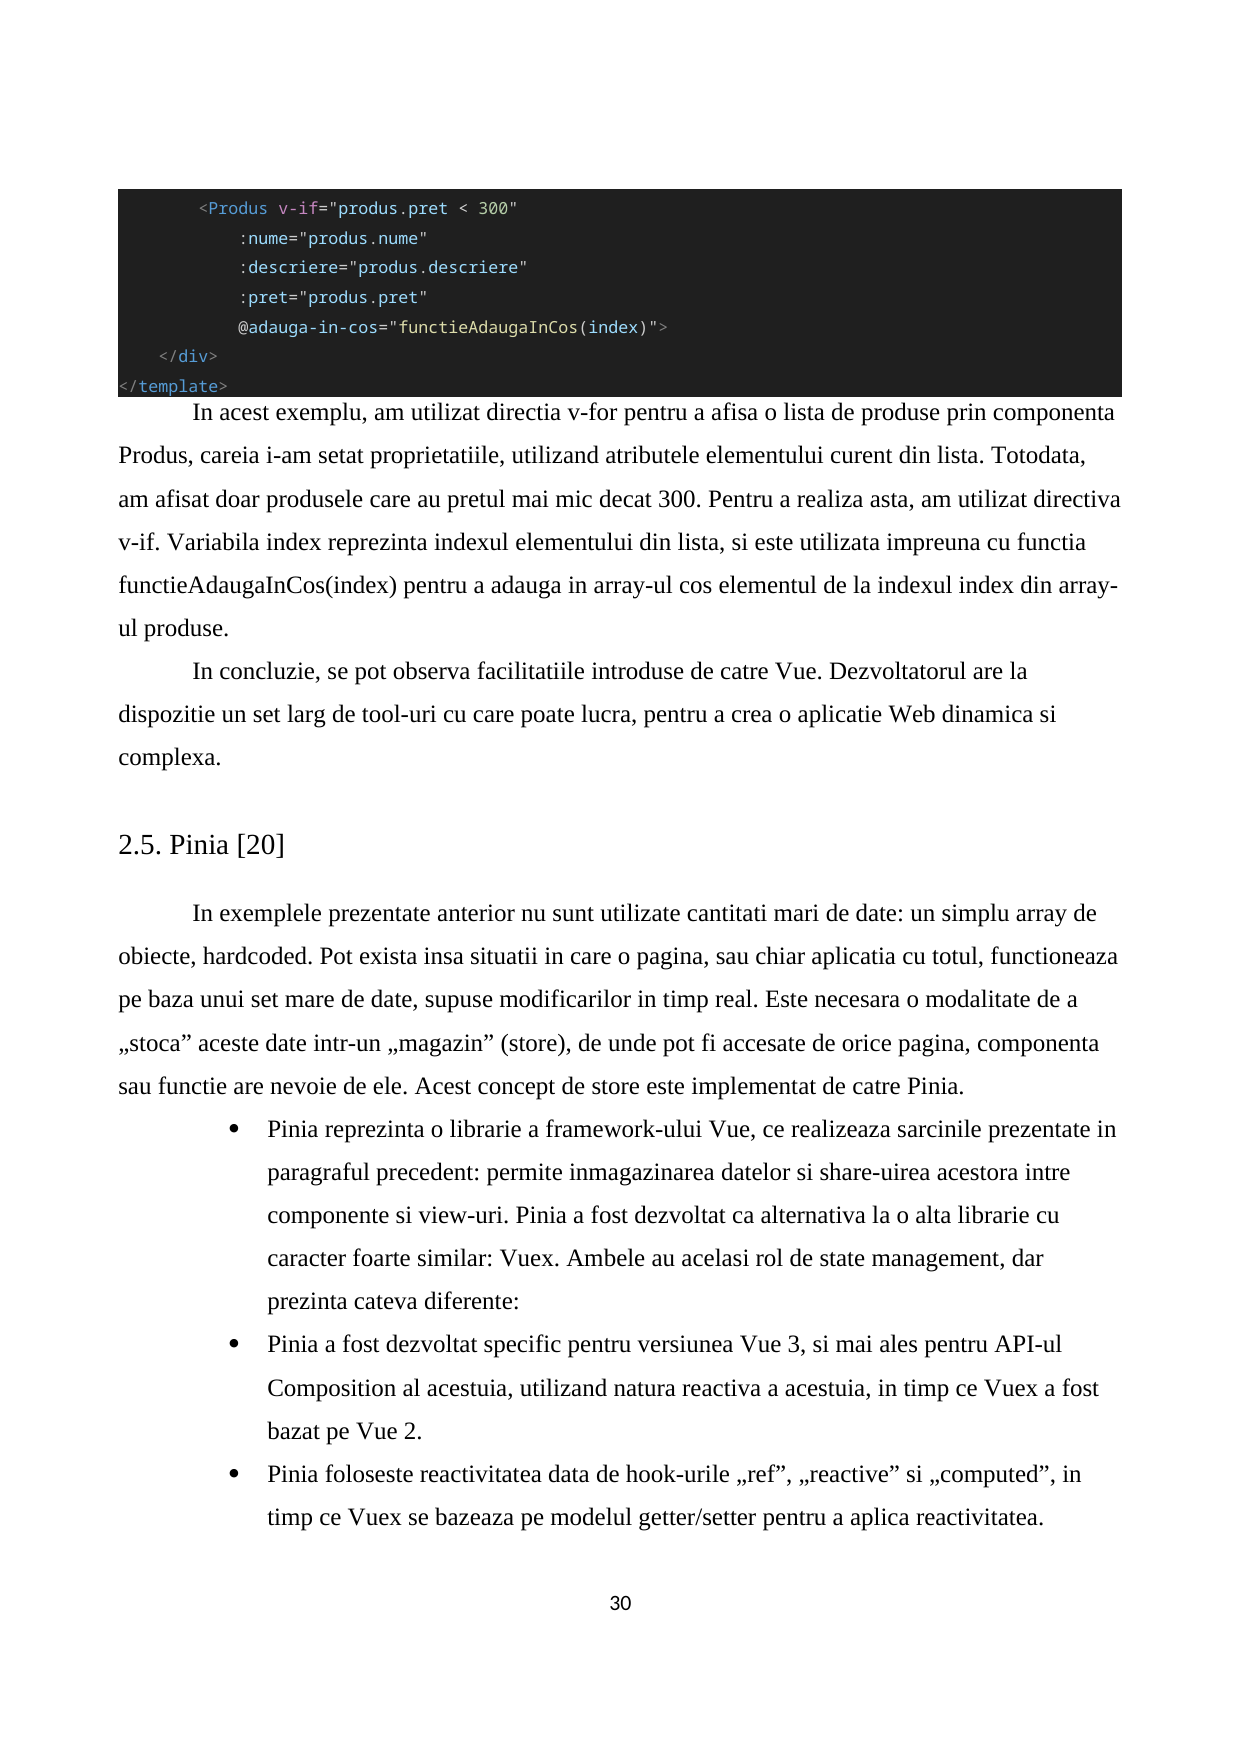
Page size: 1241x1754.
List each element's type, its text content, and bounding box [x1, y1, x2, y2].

list Pinia reprezinta o librarie a framework-ului Vue, ce realizeaza sarcinile prezentate in paragraful precedent: permite inmagazinarea datelor si share-uirea acestora intre componente si view-uri. Pinia a fost dezvoltat ca alternativa la o alta librarie cu caracter foarte similar: Vuex. Ambele au acelasi rol de state management, dar prezinta cateva diferente: [229, 1114, 1122, 1315]
text :descriere="produs.descriere" [118, 249, 1122, 279]
text </template> [118, 368, 1122, 397]
text :pret="produs.pret" [118, 279, 1122, 308]
list Pinia a fost dezvoltat specific pentru versiunea Vue 3, si mai ales pentru API-ul Composition al acestuia, utilizand natura reactiva a acestuia, in timp ce Vuex a fost bazat pe Vue 2. [229, 1329, 1122, 1444]
text <Produs v-if="produs.pret < 300" [118, 189, 1122, 219]
text :nume="produs.nume" [118, 219, 1122, 249]
text In exemplele prezentate anterior nu sunt utilizate cantitati mari de date: un simplu array de obiecte, hardcoded. Pot exista insa situatii in care o pagina, sau chiar aplicatia cu totul, functioneaza pe baza unui set mare de date, supuse modificarilor in timp real. Este necesara o modalitate de a „stoca” aceste date intr-un „magazin” (store), de unde pot fi accesate de orice pagina, componenta sau functie are nevoie de ele. Acest concept de store este implementat de catre Pinia. [118, 898, 1122, 1099]
text @adauga-in-cos="functieAdaugaInCos(index)"> [118, 308, 1122, 338]
text In acest exemplu, am utilizat directia v-for pentru a afisa o lista de produse prin componenta Produs, careia i-am setat proprietatiile, utilizand atributele elementului curent din lista. Totodata, am afisat doar produsele care au pretul mai mic decat 300. Pentru a realiza asta, am utilizat directiva v-if. Variabila index reprezinta indexul elementului din lista, si este utilizata impreuna cu functia functieAdaugaInCos(index) pentru a adauga in array-ul cos elementul de la indexul index din array-ul produse. [118, 397, 1122, 642]
text 2.5. Pinia [20] [118, 827, 1122, 861]
text </div> [118, 338, 1122, 368]
text In concluzie, se pot observa facilitatiile introduse de catre Vue. Dezvoltatorul are la dispozitie un set larg de tool-uri cu care poate lucra, pentru a crea o aplicatie Web dinamica si complexa. [118, 656, 1122, 771]
list Pinia foloseste reactivitatea data de hook-urile „ref”, „reactive” si „computed”, in timp ce Vuex se bazeaza pe modelul getter/setter pentru a aplica reactivitatea. [229, 1459, 1122, 1531]
